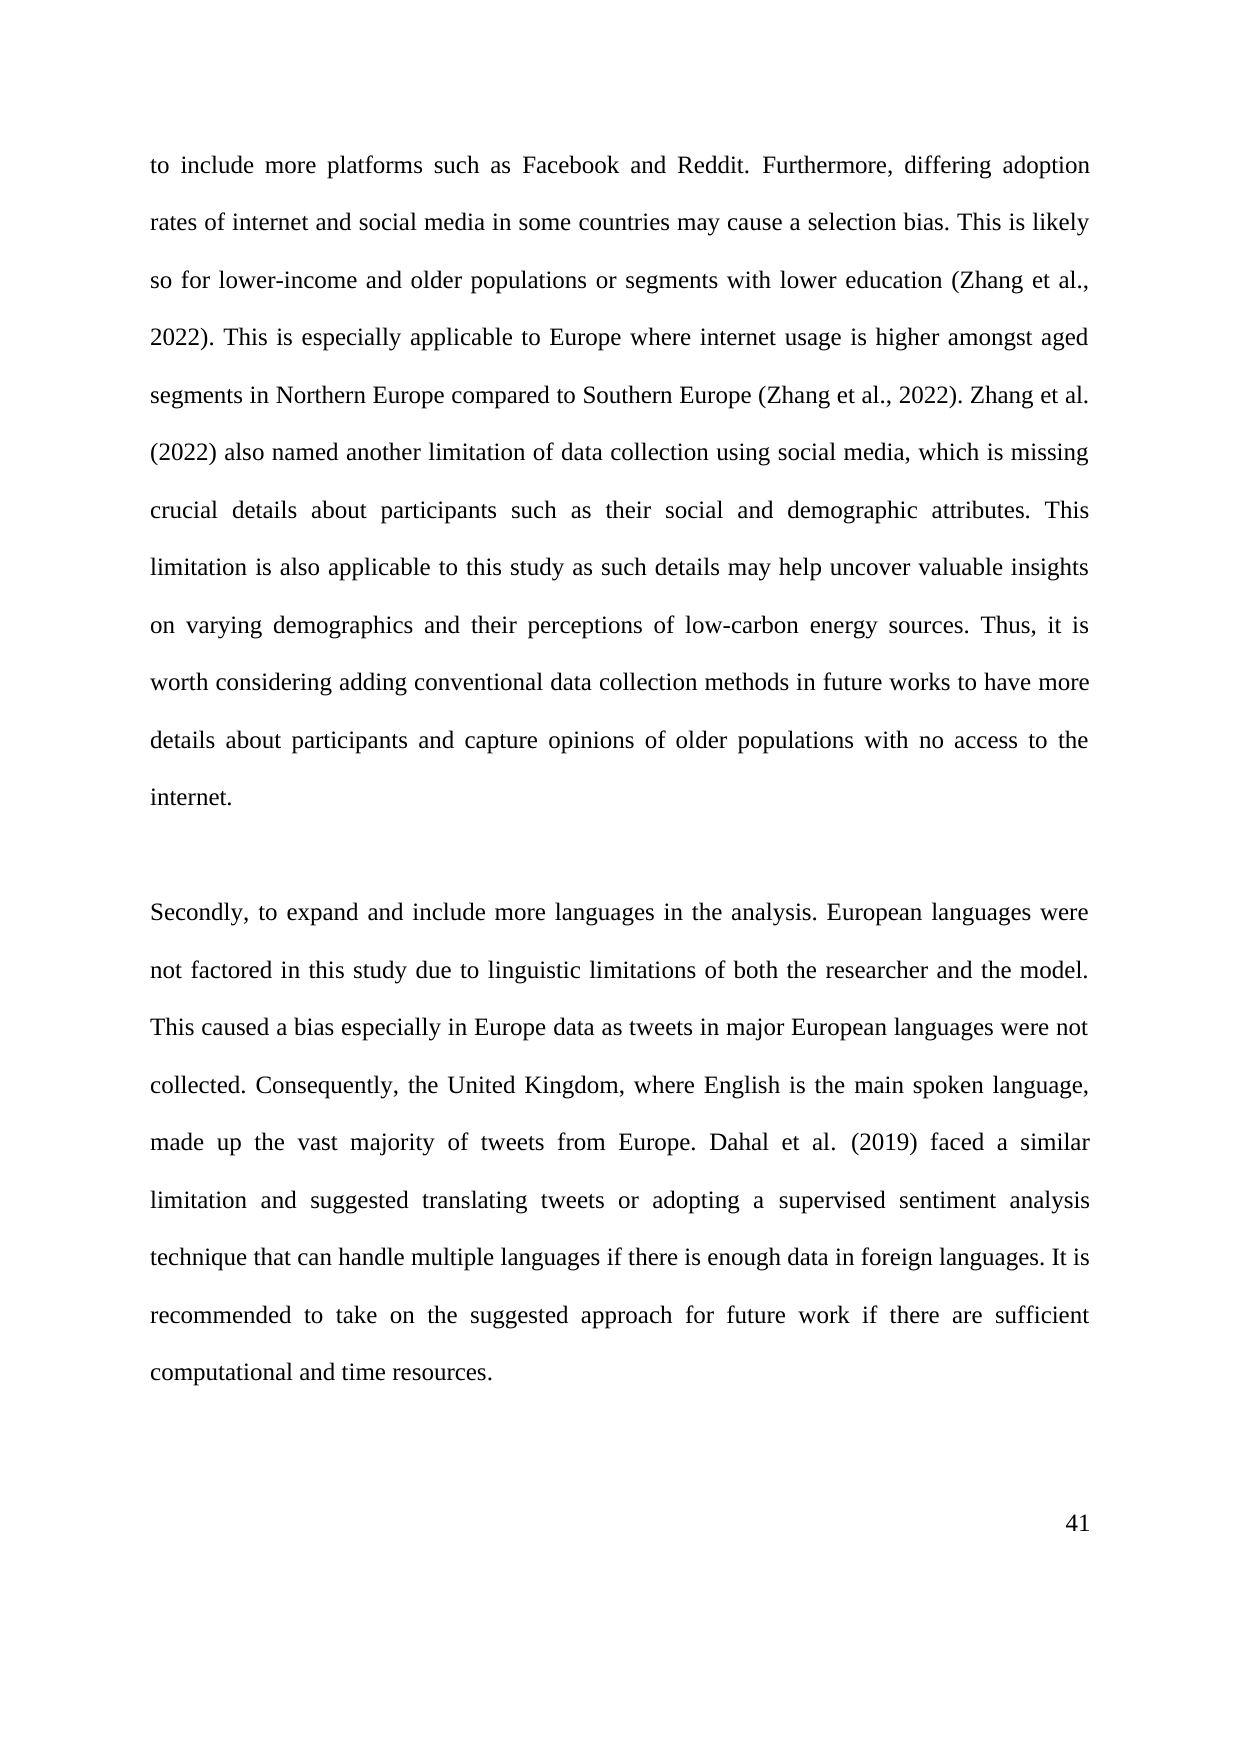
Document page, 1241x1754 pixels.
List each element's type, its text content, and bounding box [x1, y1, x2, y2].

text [150, 150, 1090, 811]
text Secondly, to expand and include more languages in the analysis. European languages were not factored in this study due to linguistic limitations of both the researcher and the model. This caused a bias especially in Europe data as tweets in major European languages were not collected. Consequently, the United Kingdom, where English is the main spoken language, made up the vast majority of tweets from Europe. Dahal et al. (2019) faced a similar limitation and suggested translating tweets or adopting a supervised sentiment analysis technique that can handle multiple languages if there is enough data in foreign languages. It is recommended to take on the suggested approach for future work if there are sufficient computational and time resources. [150, 897, 1090, 1386]
